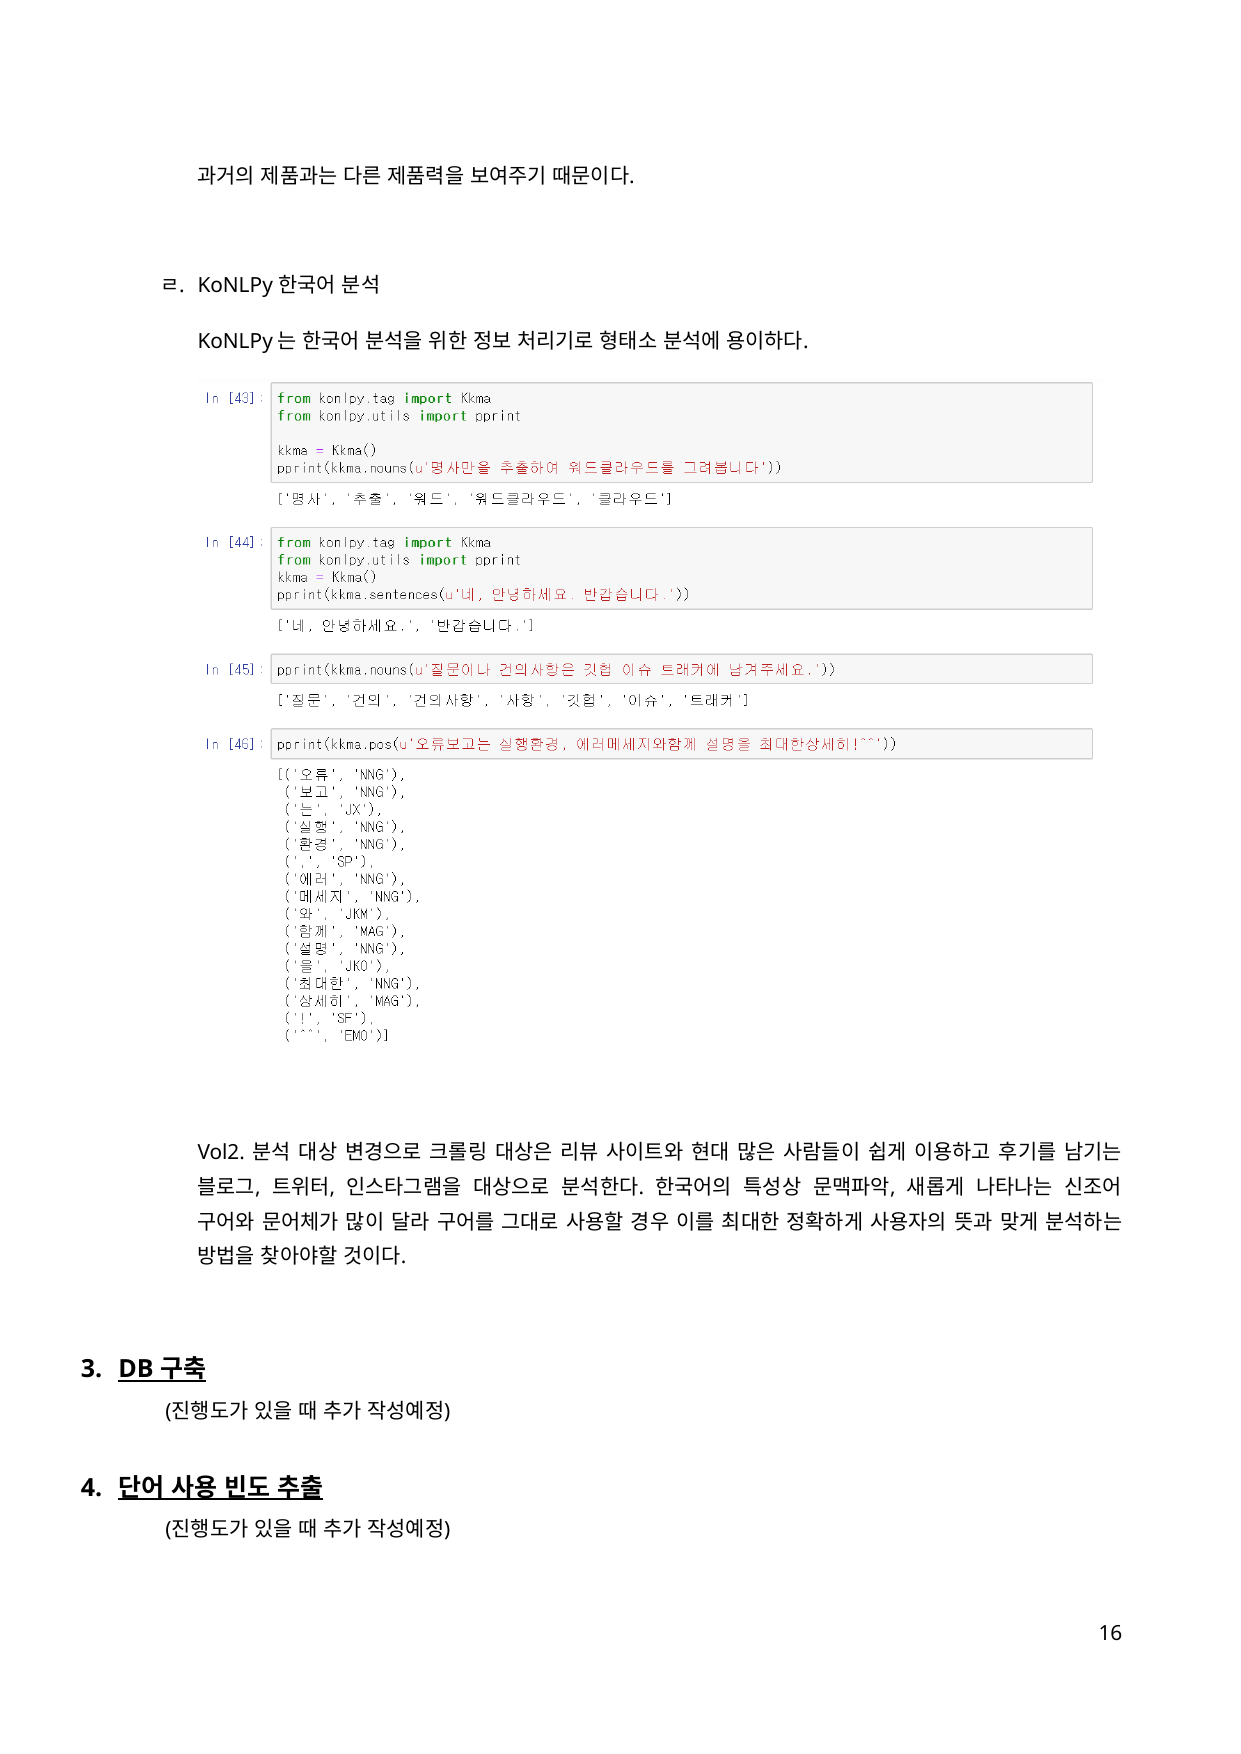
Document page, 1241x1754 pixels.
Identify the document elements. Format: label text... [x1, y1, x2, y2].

list (진행도가 있을 때 추가 작성예정) [165, 1394, 1122, 1424]
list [197, 159, 1122, 190]
picture [197, 379, 1104, 1057]
list KoNLPy 한국어 분석 [160, 268, 1122, 299]
list Vol2. 분석 대상 변경으로 크롤링 대상은 리뷰 사이트와 현대 많은 사람들이 쉽게 이용하고 후기를 남기는 블로그, 트위터, 인스타그램을 대상으로 분석한다. 한국어의 특성상 문맥파악, 새롭게 나타나는 신조어 구어와 문어체가 많이 달라 구어를 그대로 사용할 경우 이를 최대한 정확하게 사용자의 뜻과 맞게 분석하는 방법을 찾아야할 것이다. [197, 1135, 1122, 1270]
list DB 구축 [81, 1349, 1122, 1385]
list (진행도가 있을 때 추가 작성예정) [165, 1513, 1122, 1543]
list KoNLPy는 한국어 분석을 위한 정보 처리기로 형태소 분석에 용이하다. [197, 324, 1122, 354]
list 단어 사용 빈도 추출 [81, 1467, 1122, 1503]
